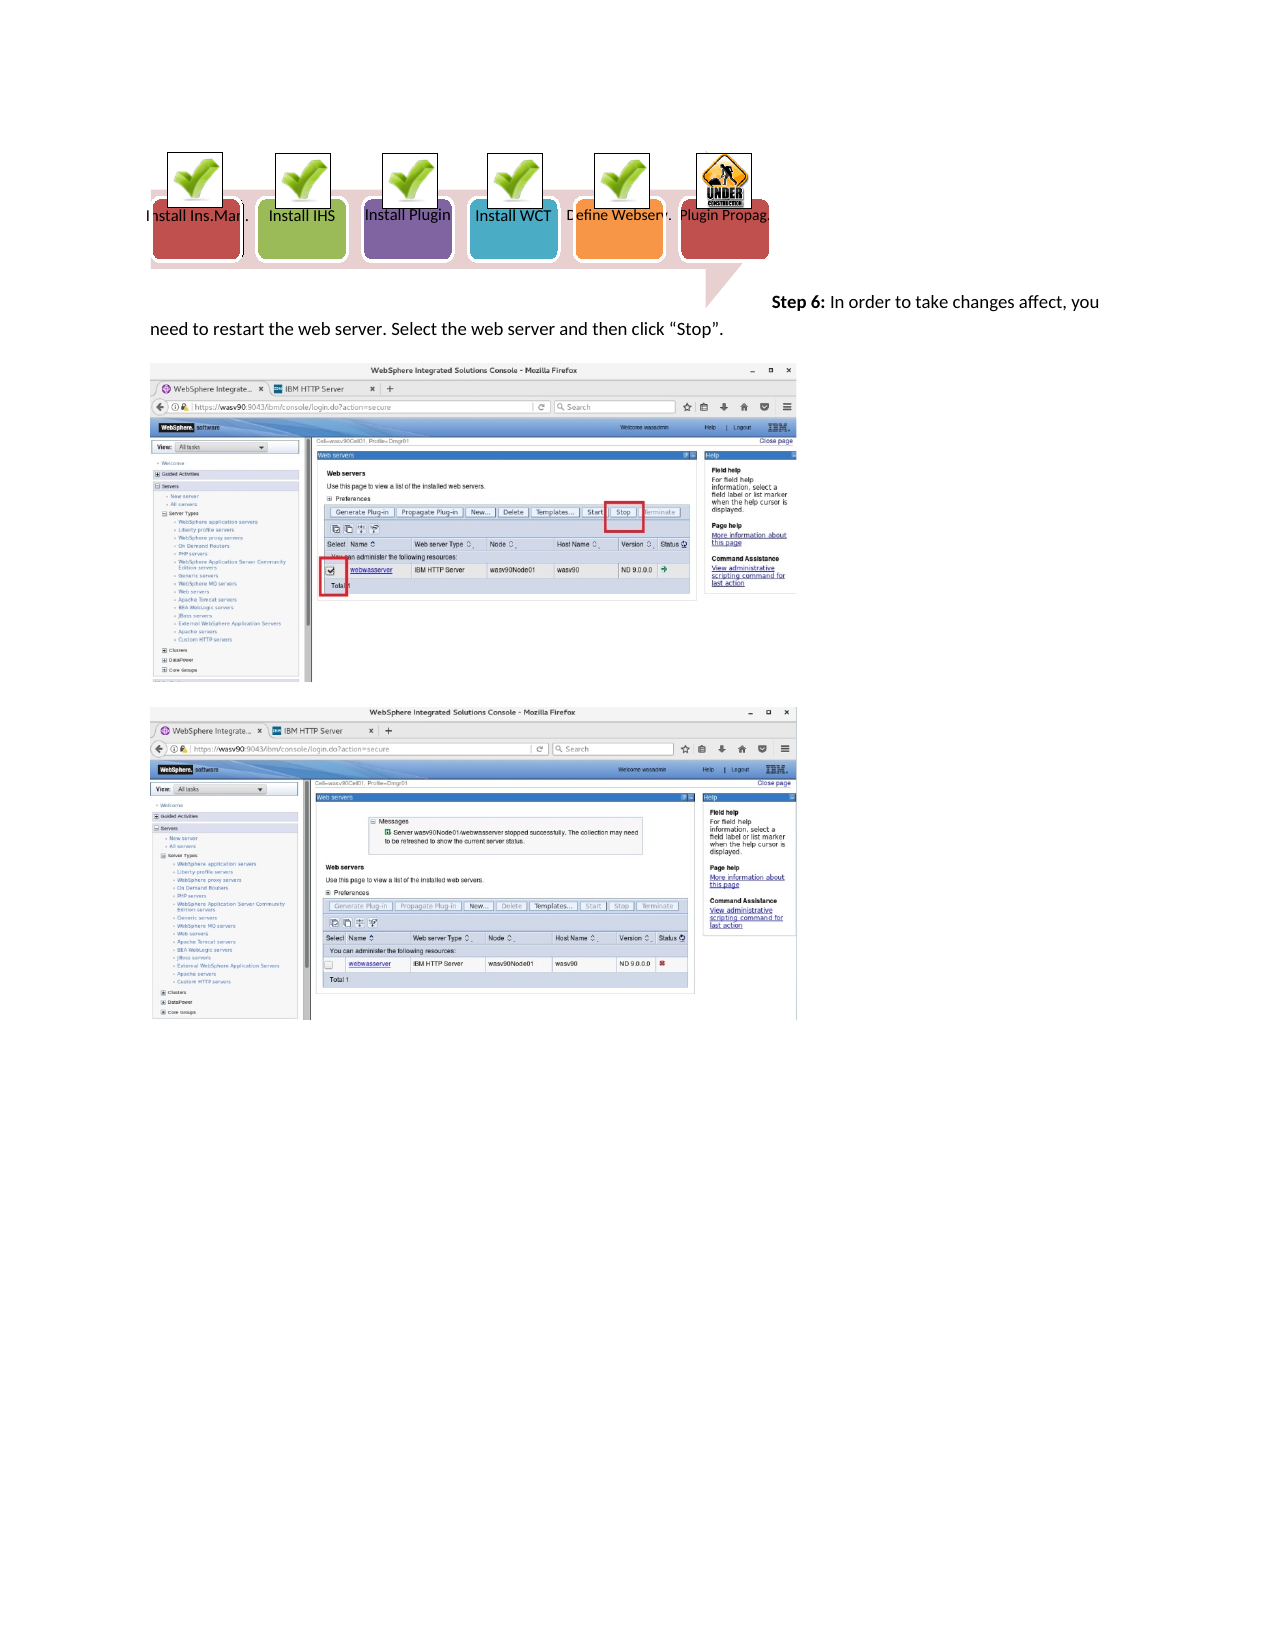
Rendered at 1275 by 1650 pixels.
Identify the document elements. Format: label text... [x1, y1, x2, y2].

picture [150, 707, 797, 1020]
text Step 6: In order to take changes affect, you need to restart the web server. Select the web server and then click “Stop”. [150, 150, 1125, 339]
picture [150, 363, 797, 682]
